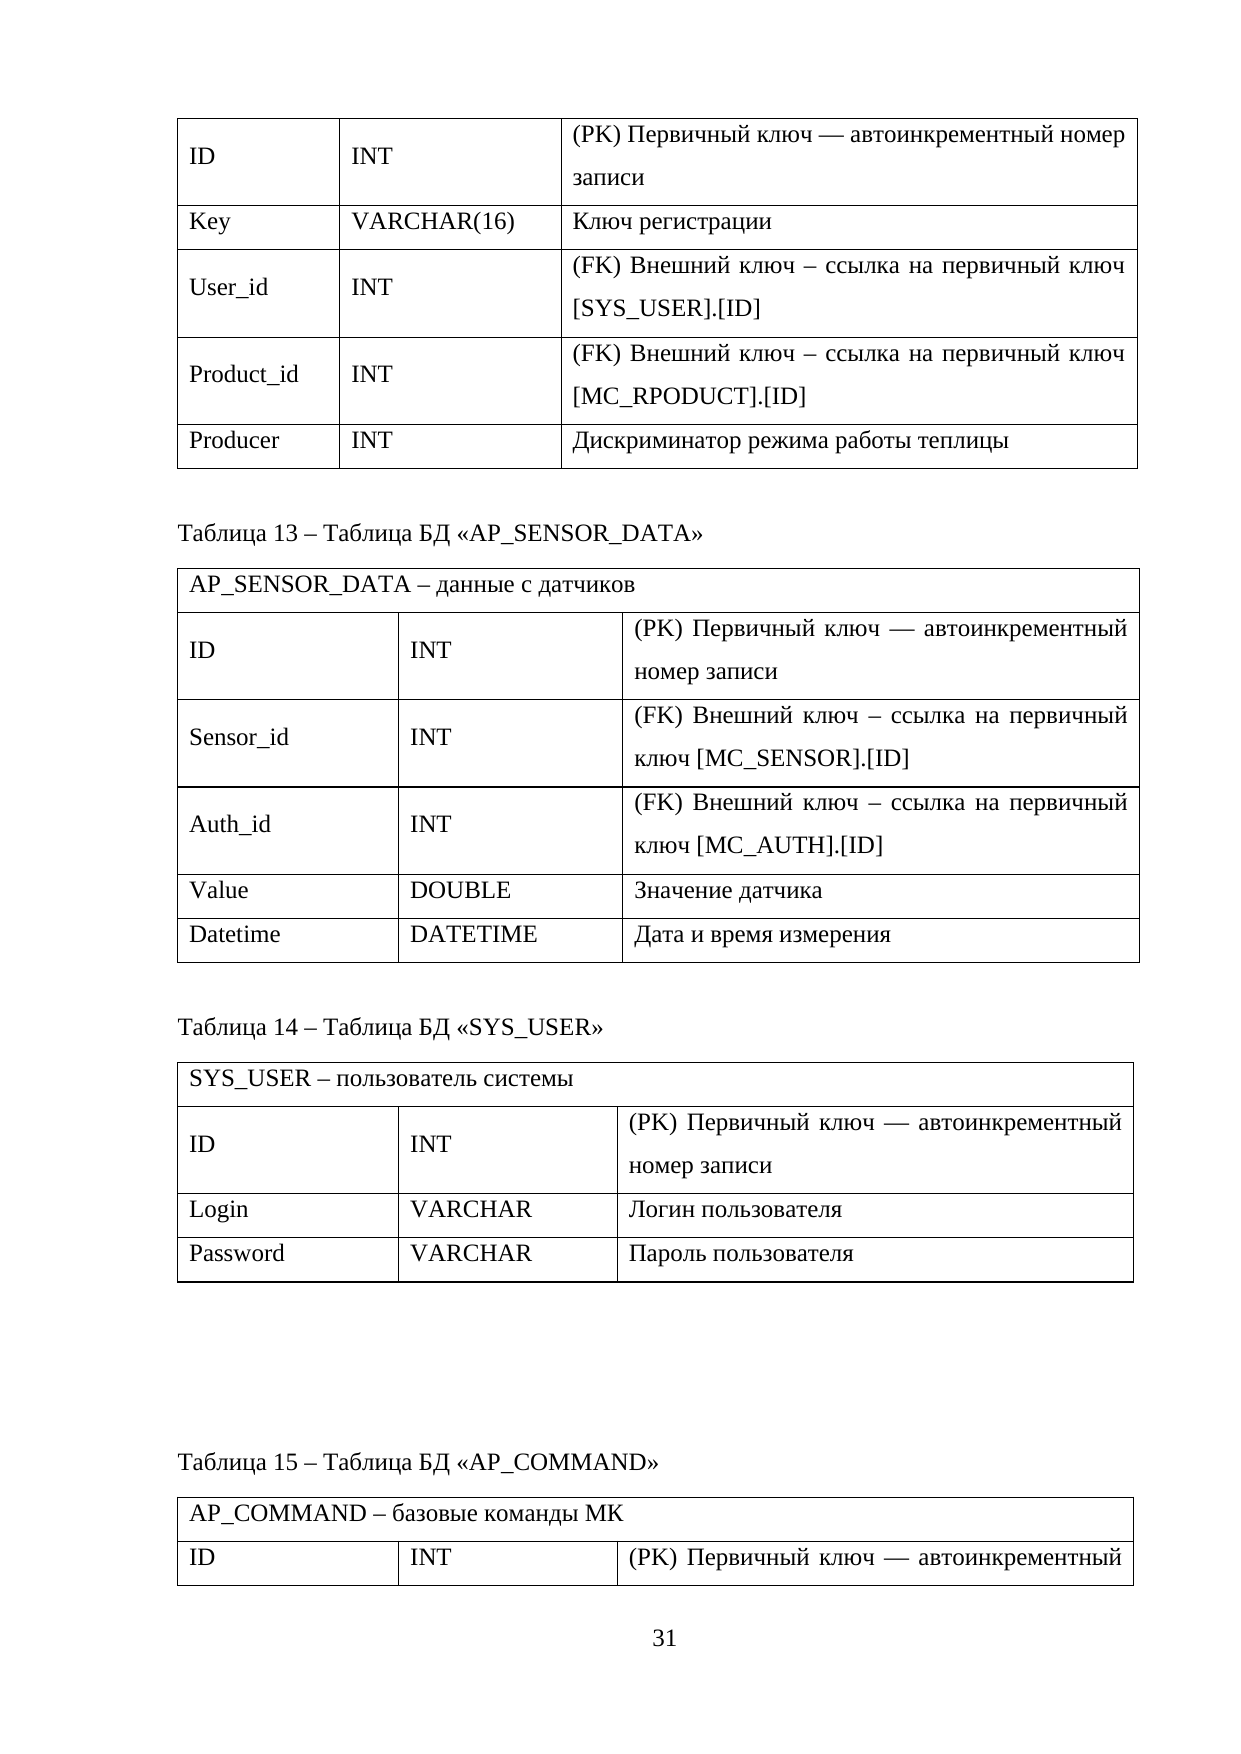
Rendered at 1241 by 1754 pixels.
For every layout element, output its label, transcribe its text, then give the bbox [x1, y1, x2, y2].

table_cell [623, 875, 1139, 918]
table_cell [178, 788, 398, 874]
text Таблица 15 – Таблица БД «AP_COMMAND» [177, 1447, 1152, 1476]
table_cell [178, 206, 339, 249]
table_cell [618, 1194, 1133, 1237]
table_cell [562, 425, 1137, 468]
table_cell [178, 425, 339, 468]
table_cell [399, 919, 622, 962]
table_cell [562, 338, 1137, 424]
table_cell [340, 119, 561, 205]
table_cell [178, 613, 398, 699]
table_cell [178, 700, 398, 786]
text Таблица 14 – Таблица БД «SYS_USER» [177, 1012, 1152, 1041]
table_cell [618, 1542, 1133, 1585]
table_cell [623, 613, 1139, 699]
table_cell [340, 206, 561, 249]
text Таблица 13 – Таблица БД «AP_SENSOR_DATA» [177, 518, 1152, 547]
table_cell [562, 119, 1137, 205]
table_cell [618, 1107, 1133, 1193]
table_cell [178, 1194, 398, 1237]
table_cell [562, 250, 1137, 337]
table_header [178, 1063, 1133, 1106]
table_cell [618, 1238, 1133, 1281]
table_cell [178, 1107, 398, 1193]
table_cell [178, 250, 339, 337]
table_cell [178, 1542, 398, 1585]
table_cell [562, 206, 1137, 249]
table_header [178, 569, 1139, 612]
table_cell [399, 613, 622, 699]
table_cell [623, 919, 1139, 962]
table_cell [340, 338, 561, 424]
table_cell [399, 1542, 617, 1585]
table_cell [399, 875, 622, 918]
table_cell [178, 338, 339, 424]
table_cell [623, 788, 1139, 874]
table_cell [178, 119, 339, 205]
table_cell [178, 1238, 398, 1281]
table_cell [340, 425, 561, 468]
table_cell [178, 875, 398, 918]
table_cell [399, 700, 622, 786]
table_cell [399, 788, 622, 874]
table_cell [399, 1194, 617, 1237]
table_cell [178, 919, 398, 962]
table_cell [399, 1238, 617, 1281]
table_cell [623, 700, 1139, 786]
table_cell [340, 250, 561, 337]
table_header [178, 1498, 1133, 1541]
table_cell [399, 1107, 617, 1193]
